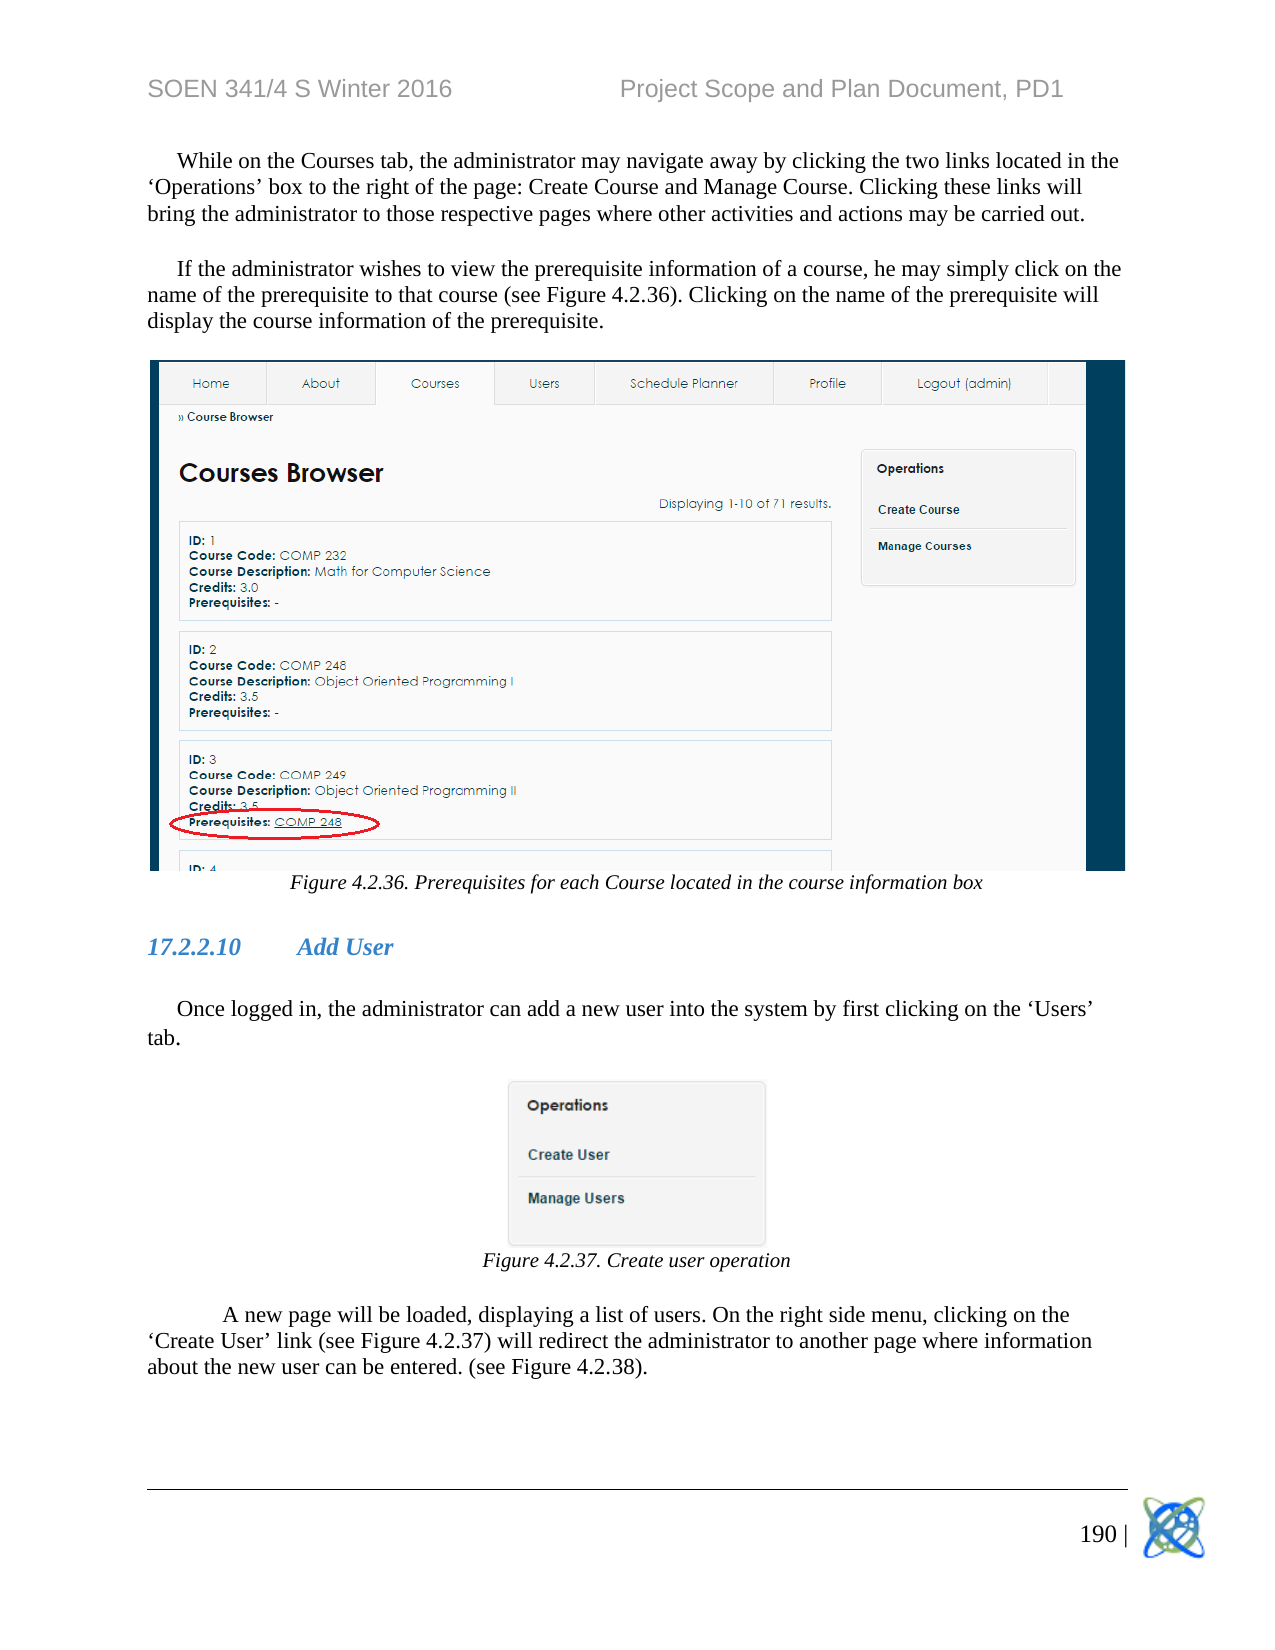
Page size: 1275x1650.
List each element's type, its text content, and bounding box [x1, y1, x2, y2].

picture [1123, 1490, 1224, 1566]
text Once logged in, the administrator can add a new user into the system by first clicking on the ‘Users’ tab. [147, 996, 1128, 1051]
text Figure 4.2.36. Prerequisites for each Course located in the course information box [147, 870, 1128, 894]
picture [160, 360, 1085, 871]
text A new page will be loaded, displaying a list of users. On the right side menu, clicking on the ‘Create User’ link (see Figure 4.2.37) will redirect the administrator to another page where information about the new user can be entered. (see Figure 4.2.38). [147, 1301, 1128, 1380]
picture [507, 1079, 768, 1248]
text If the administrator wishes to view the prerequisite information of a course, he may simply click on the name of the prerequisite to that course (see Figure 4.2.36). Clicking on the name of the prerequisite will display the course information of the prerequisite. [147, 255, 1128, 334]
text Add User [147, 932, 1128, 961]
text While on the Courses tab, the administrator may navigate away by clicking the two links located in the ‘Operations’ box to the right of the page: Create Course and Manage Course. Clicking these links will bring the administrator to those respective pages where other activities and actions may be carried out. [147, 147, 1128, 226]
text Figure 4.2.37. Create user operation [147, 1248, 1128, 1272]
